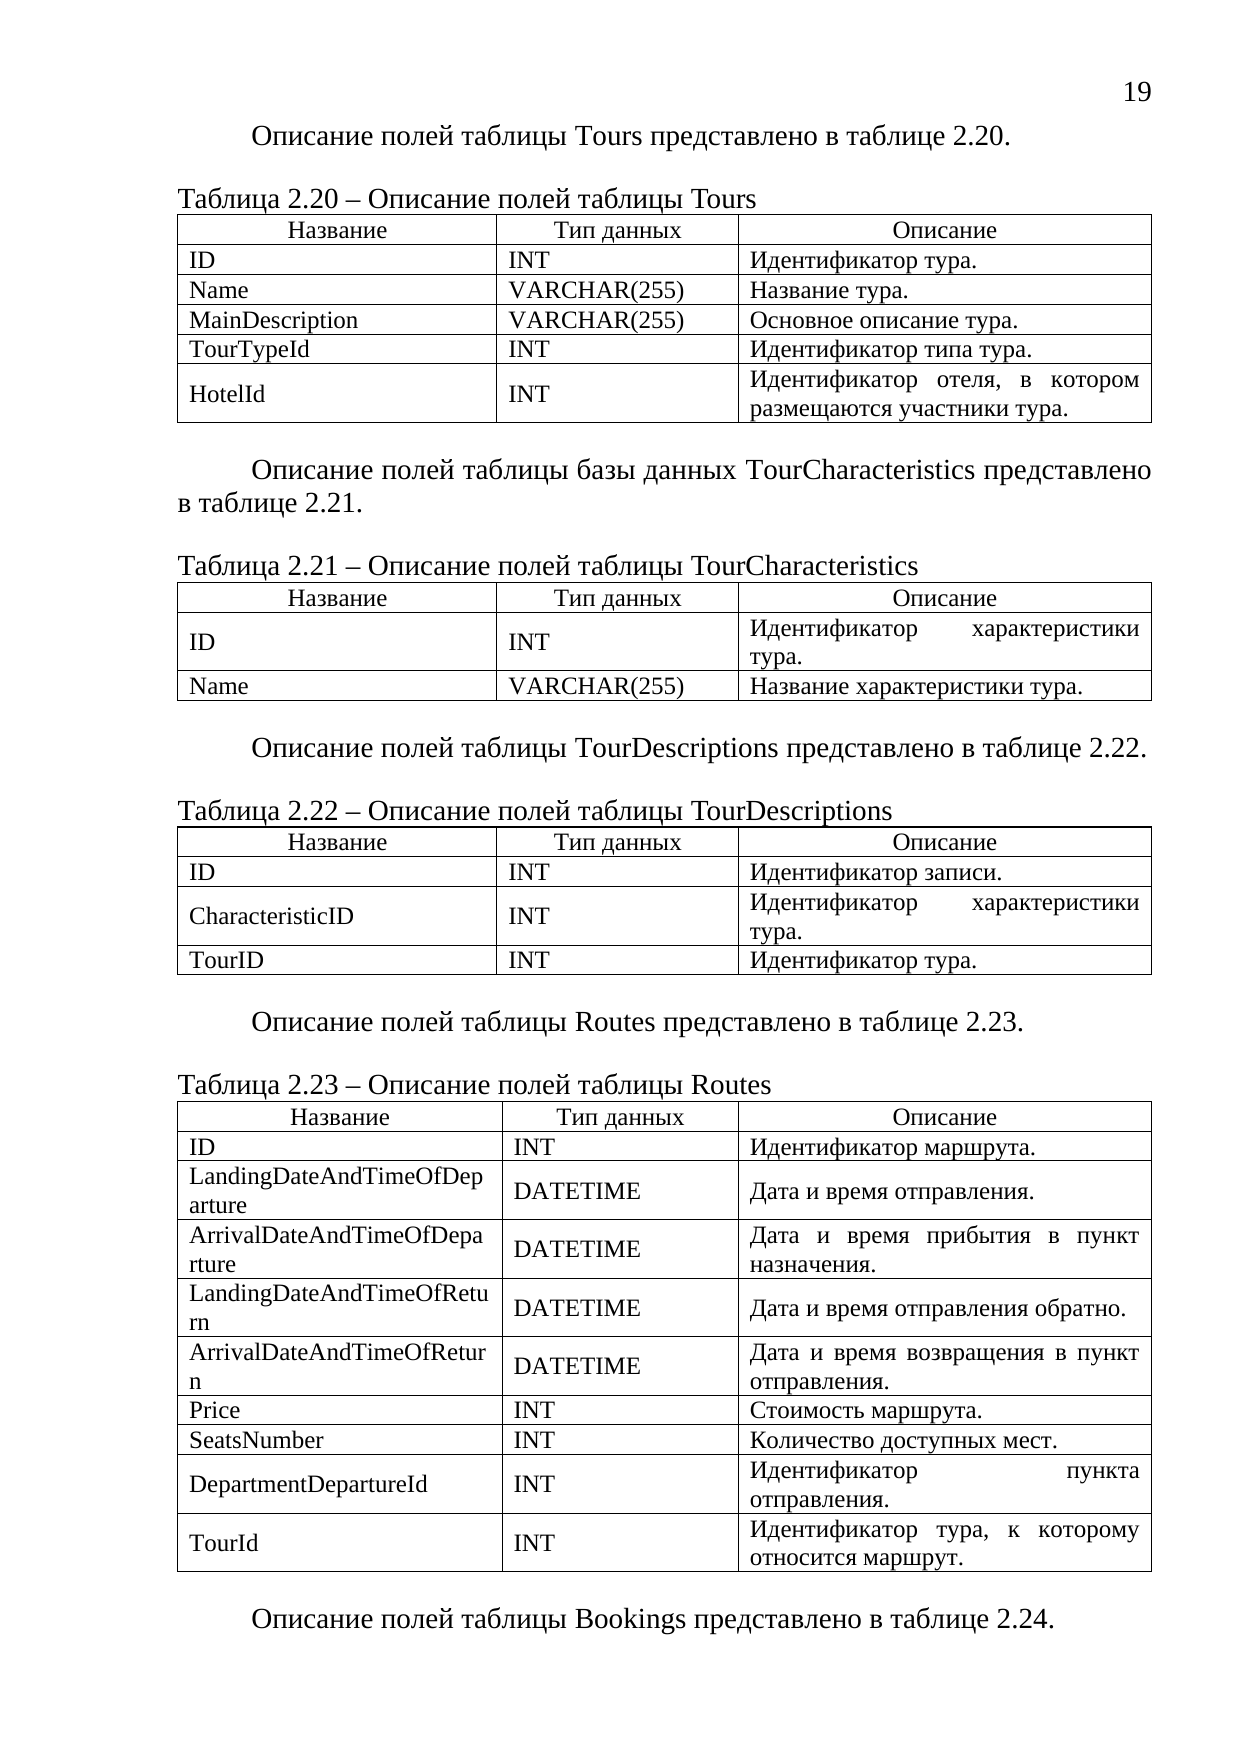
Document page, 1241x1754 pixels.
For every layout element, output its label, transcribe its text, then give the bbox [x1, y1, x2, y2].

table_header Название [178, 215, 496, 244]
text Описание полей таблицы Bookings представлено в таблице 2.24. [177, 1601, 1152, 1635]
table_cell Дата и время возвращения в пункт отправления. [739, 1337, 1151, 1394]
text Описание полей таблицы Routes представлено в таблице 2.23. [177, 1004, 1152, 1038]
table_cell ID [178, 245, 496, 274]
table_cell Идентификатор пункта отправления. [739, 1455, 1151, 1513]
table_header Название [178, 583, 496, 612]
text Таблица 2.23 – Описание полей таблицы Routes [177, 1067, 1152, 1101]
table_cell Стоимость маршрута. [739, 1396, 1151, 1424]
table_cell Идентификатор отеля, в котором размещаются участники тура. [739, 364, 1151, 422]
table_cell Дата и время отправления. [739, 1161, 1151, 1219]
table_header Тип данных [503, 1102, 738, 1131]
table_cell Идентификатор типа тура. [739, 335, 1151, 363]
table_cell Name [178, 275, 496, 304]
text Описание полей таблицы TourDescriptions представлено в таблице 2.22. [177, 730, 1152, 764]
table_cell LandingDateAndTimeOfReturn [178, 1279, 502, 1336]
table_cell LandingDateAndTimeOfDeparture [178, 1161, 502, 1219]
table_cell ArrivalDateAndTimeOfReturn [178, 1337, 502, 1394]
table_cell Идентификатор характеристики тура. [739, 613, 1151, 670]
table_cell INT [497, 364, 738, 422]
text Описание полей таблицы базы данных TourCharacteristics представлено в таблице 2.21. [177, 452, 1152, 519]
table_cell HotelId [178, 364, 496, 422]
table_cell DATETIME [503, 1161, 738, 1219]
table_cell Основное описание тура. [739, 305, 1151, 333]
table_cell INT [497, 245, 738, 274]
table_cell INT [497, 946, 738, 974]
table_cell TourId [178, 1514, 502, 1571]
table_cell Название характеристики тура. [739, 671, 1151, 700]
table_header Тип данных [497, 583, 738, 612]
table_header Описание [739, 828, 1151, 856]
table_cell Name [178, 671, 496, 700]
table_cell CharacteristicID [178, 887, 496, 944]
table_header Описание [739, 583, 1151, 612]
table_cell Количество доступных мест. [739, 1425, 1151, 1454]
table_cell SeatsNumber [178, 1425, 502, 1454]
table_cell Название тура. [739, 275, 1151, 304]
table_cell DATETIME [503, 1279, 738, 1336]
table_cell INT [497, 857, 738, 886]
table_cell INT [503, 1132, 738, 1160]
table_cell ID [178, 857, 496, 886]
text Таблица 2.21 – Описание полей таблицы TourCharacteristics [177, 548, 1152, 582]
table_cell DepartmentDepartureId [178, 1455, 502, 1513]
table_cell INT [503, 1425, 738, 1454]
table_cell ID [178, 613, 496, 670]
table_header Название [178, 828, 496, 856]
table_cell VARCHAR(255) [497, 671, 738, 700]
table_header Название [178, 1102, 502, 1131]
table_cell Идентификатор тура. [739, 245, 1151, 274]
table_header Описание [739, 215, 1151, 244]
table_cell DATETIME [503, 1337, 738, 1394]
table_cell TourTypeId [178, 335, 496, 363]
table_cell Price [178, 1396, 502, 1424]
table_cell TourID [178, 946, 496, 974]
table_cell ID [178, 1132, 502, 1160]
table_header Описание [739, 1102, 1151, 1131]
text Таблица 2.20 – Описание полей таблицы Tours [177, 181, 1152, 214]
text Описание полей таблицы Tours представлено в таблице 2.20. [177, 118, 1152, 152]
table_cell MainDescription [178, 305, 496, 333]
table_cell INT [497, 613, 738, 670]
table_cell INT [497, 335, 738, 363]
table_header Тип данных [497, 215, 738, 244]
table_cell Дата и время прибытия в пункт назначения. [739, 1220, 1151, 1277]
table_cell INT [503, 1455, 738, 1513]
table_cell VARCHAR(255) [497, 305, 738, 333]
table_cell Идентификатор характеристики тура. [739, 887, 1151, 944]
table_header Тип данных [497, 828, 738, 856]
table_cell Идентификатор тура, к которому относится маршрут. [739, 1514, 1151, 1571]
table_cell Идентификатор записи. [739, 857, 1151, 886]
text Таблица 2.22 – Описание полей таблицы TourDescriptions [177, 793, 1152, 826]
table_cell DATETIME [503, 1220, 738, 1277]
table_cell Идентификатор маршрута. [739, 1132, 1151, 1160]
table_cell Дата и время отправления обратно. [739, 1279, 1151, 1336]
table_cell INT [503, 1514, 738, 1571]
table_cell ArrivalDateAndTimeOfDeparture [178, 1220, 502, 1277]
table_cell INT [503, 1396, 738, 1424]
table_cell INT [497, 887, 738, 944]
table_cell Идентификатор тура. [739, 946, 1151, 974]
table_cell VARCHAR(255) [497, 275, 738, 304]
